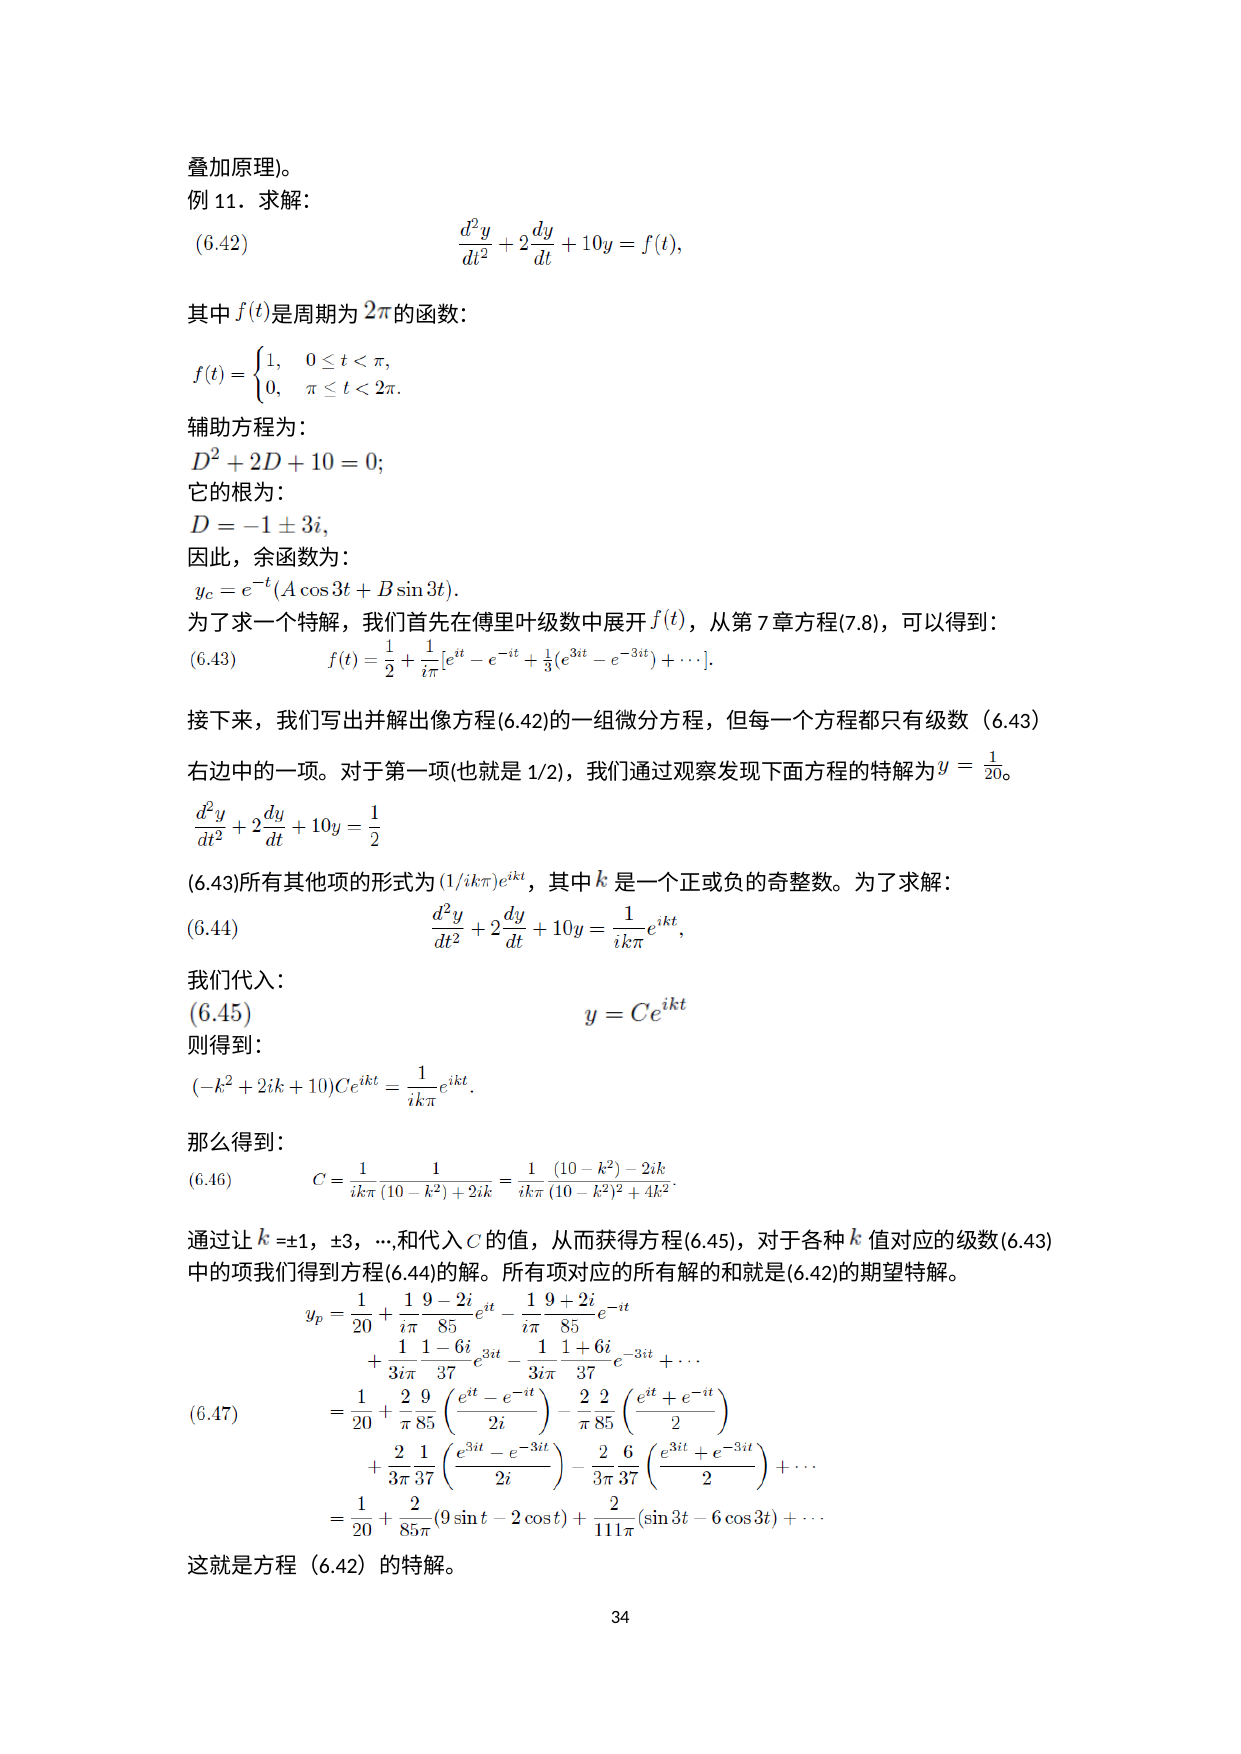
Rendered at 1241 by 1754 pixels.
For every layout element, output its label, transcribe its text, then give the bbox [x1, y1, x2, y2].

text 辅助方程为： [187, 410, 1053, 442]
text 我们代入： [187, 962, 1053, 995]
picture [845, 1224, 868, 1249]
picture [187, 572, 462, 605]
text 其中是周期为的函数： [187, 280, 1053, 345]
picture [187, 897, 687, 955]
picture [462, 1230, 485, 1249]
picture [358, 296, 394, 323]
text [187, 150, 1053, 182]
text 接下来，我们写出并解出像方程(6.42)的一组微分方程，但每一个方程都只有级数（6.43）右边中的一项。对于第一项(也就是1/2)，我们通过观察发现下面方程的特解为。 [187, 702, 1053, 800]
text (6.43)所有其他项的形式为，其中是一个正或负的奇整数。为了求解： [187, 865, 1053, 897]
picture [591, 866, 614, 891]
text 例11．求解： [187, 182, 1053, 215]
picture [436, 866, 527, 891]
picture [187, 800, 384, 852]
text 它的根为： [187, 475, 1053, 507]
picture [187, 442, 384, 474]
text 为了求一个特解，我们首先在傅里叶级数中展开，从第7章方程(7.8)，可以得到： [187, 605, 1053, 637]
picture [187, 995, 693, 1028]
picture [187, 1157, 679, 1200]
text 通过让=±1，±3，···,和代入的值，从而获得方程(6.45)，对于各种值对应的级数(6.43)中的项我们得到方程(6.44)的解。所有项对应的所有解的和就是(6.42)的期望特解。 [187, 1222, 1053, 1287]
picture [187, 1287, 846, 1541]
picture [187, 345, 404, 407]
picture [187, 637, 714, 680]
picture [187, 215, 687, 269]
text 则得到： [187, 1027, 1053, 1060]
picture [646, 605, 687, 631]
text 这就是方程（6.42）的特解。 [187, 1547, 1053, 1580]
picture [187, 507, 333, 537]
text 那么得到： [187, 1125, 1053, 1157]
picture [253, 1224, 276, 1249]
picture [935, 749, 1003, 780]
picture [187, 1060, 479, 1112]
picture [231, 297, 272, 323]
text 因此，余函数为： [187, 540, 1053, 572]
